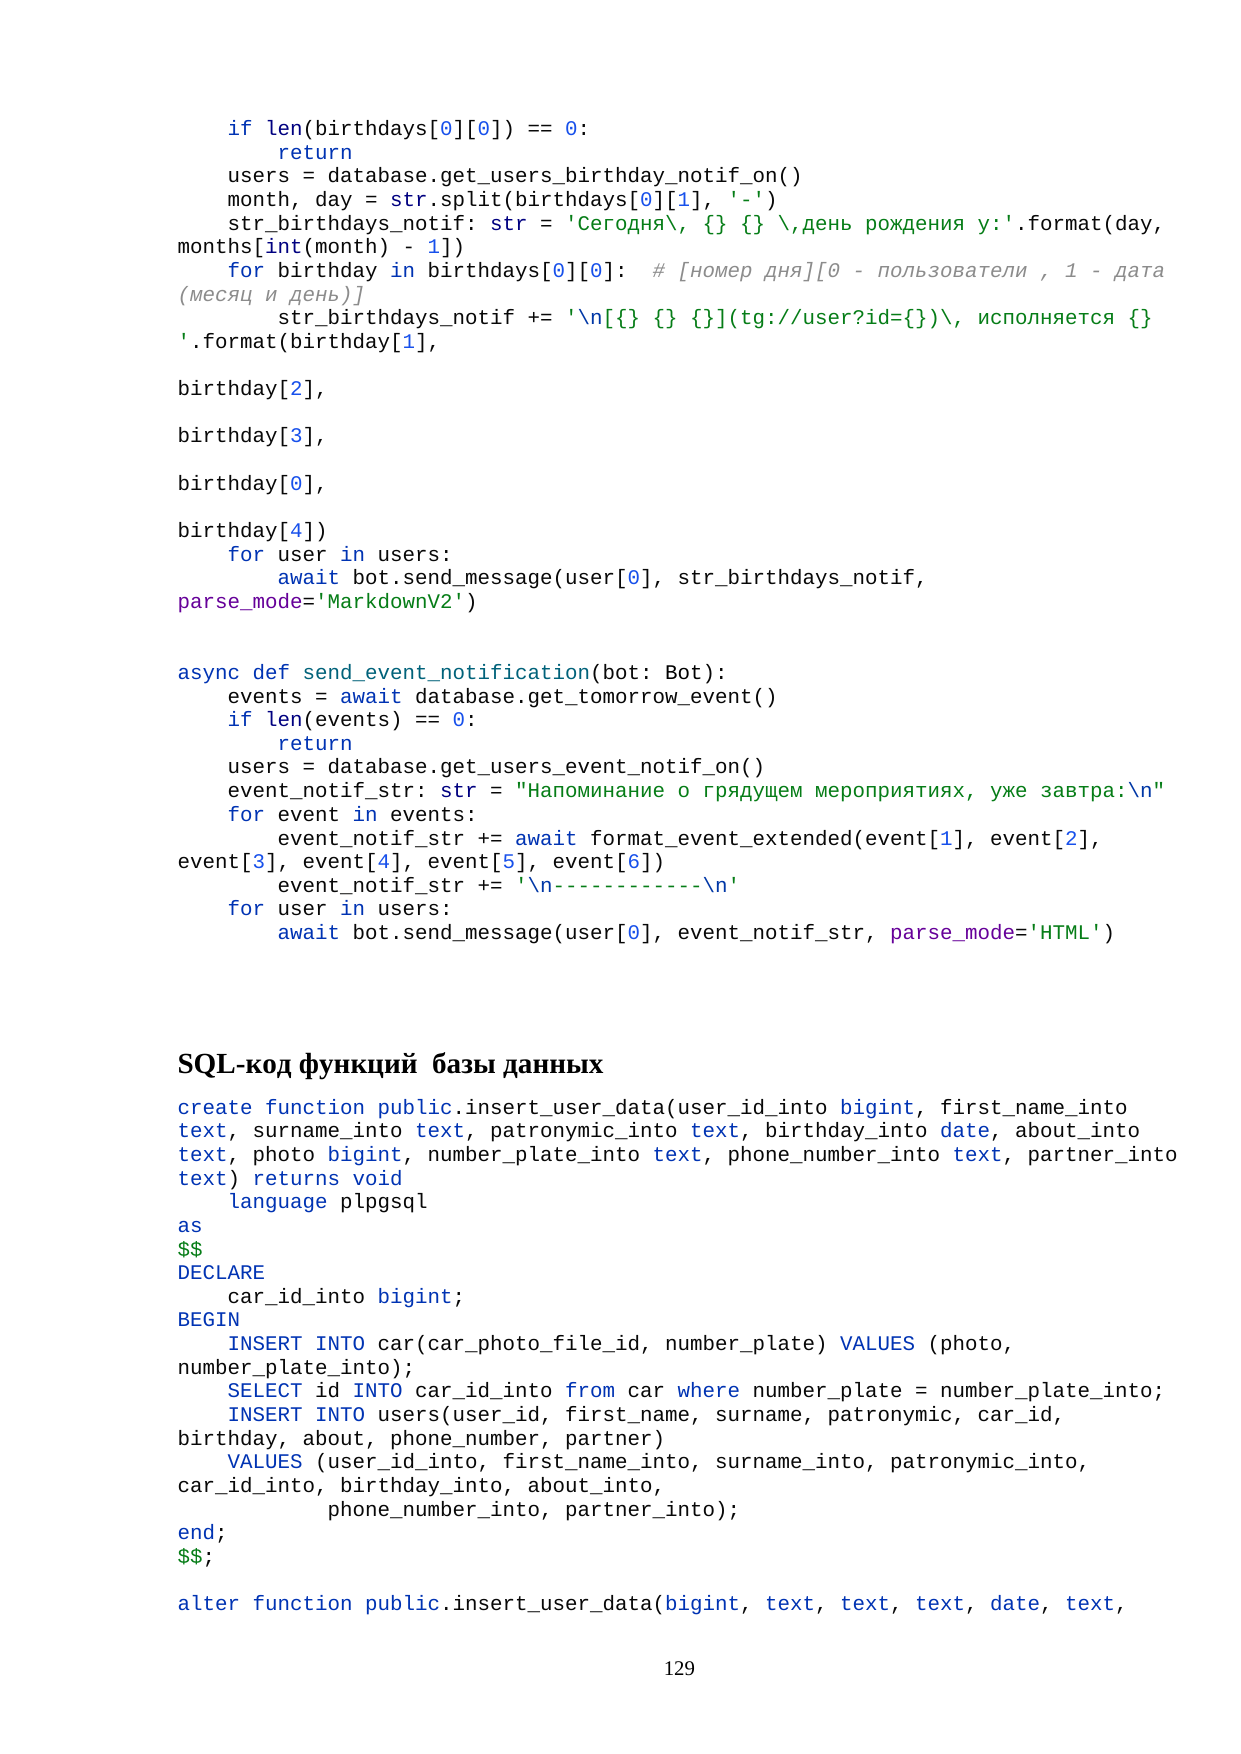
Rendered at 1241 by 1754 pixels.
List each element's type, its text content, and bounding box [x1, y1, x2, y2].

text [177, 118, 1181, 946]
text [177, 1097, 1181, 1617]
text SQL-код функций базы данных [177, 1046, 1181, 1080]
